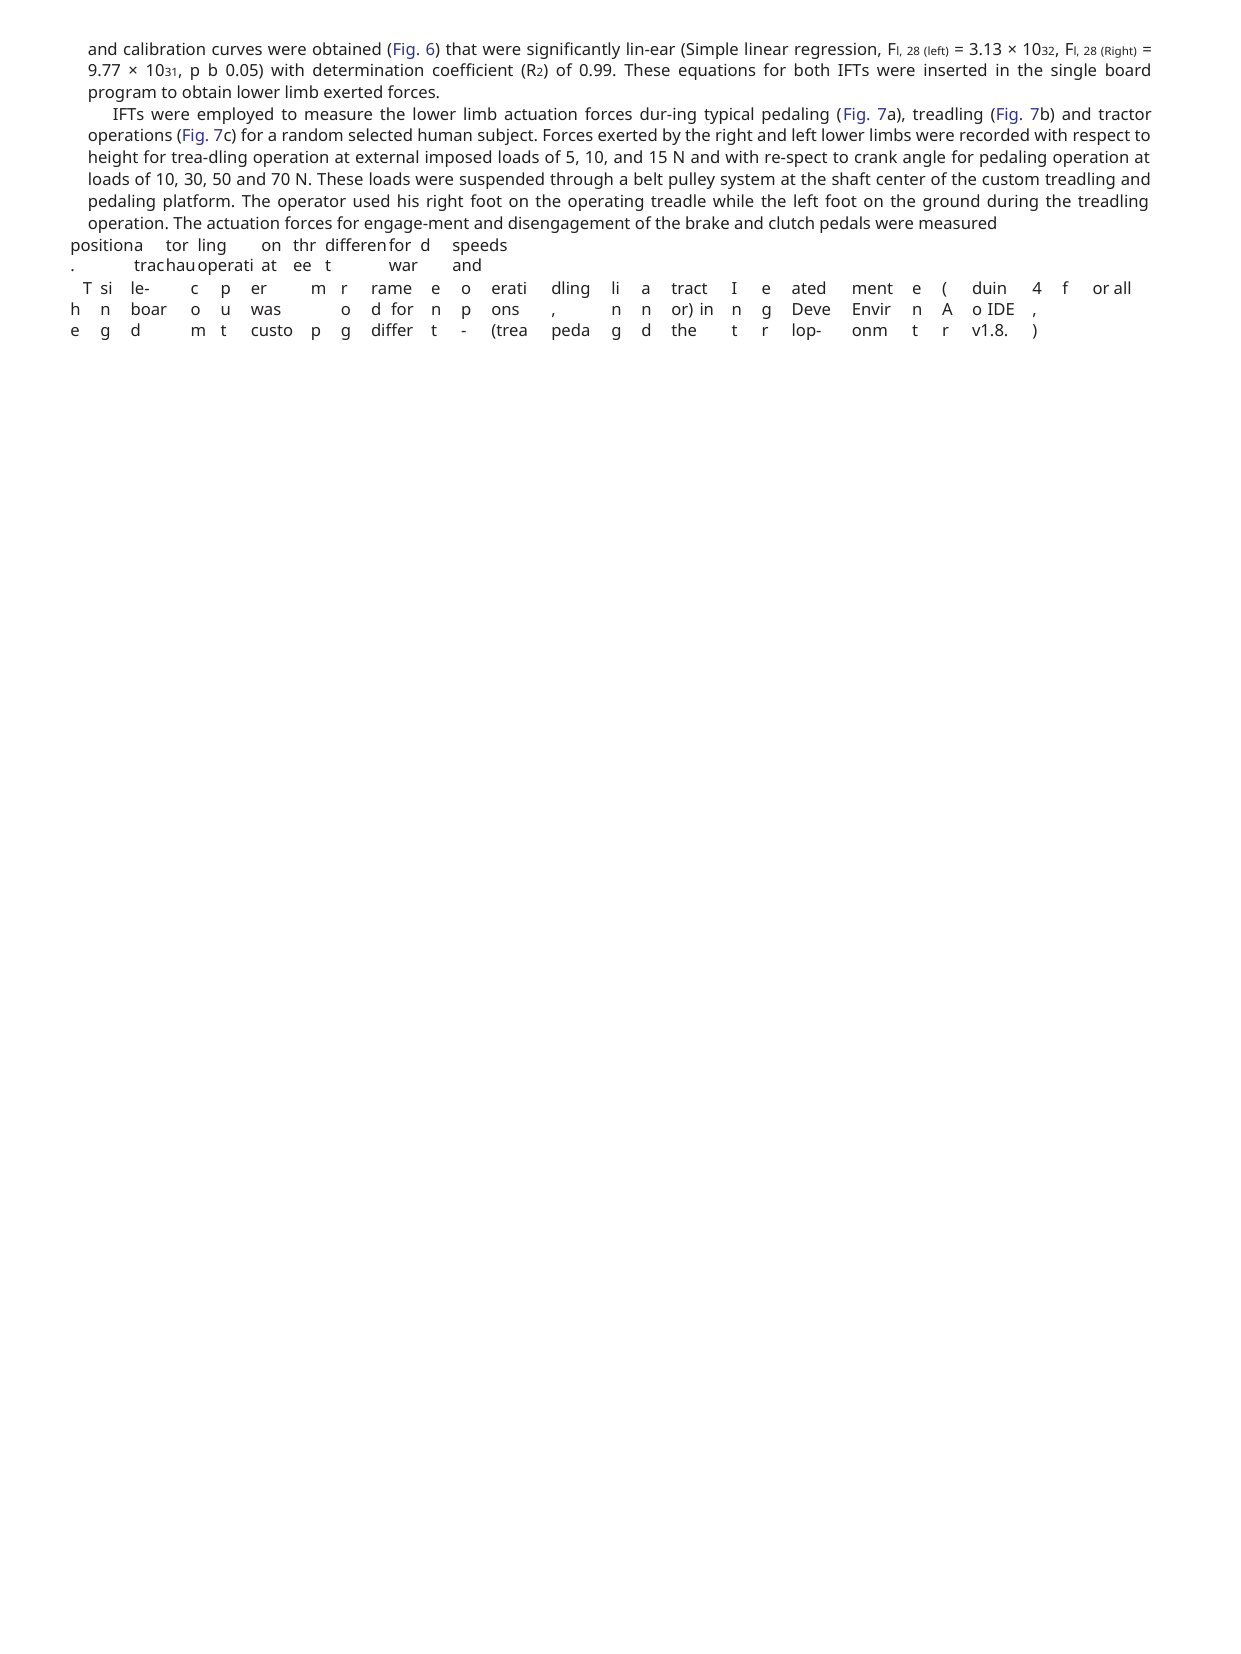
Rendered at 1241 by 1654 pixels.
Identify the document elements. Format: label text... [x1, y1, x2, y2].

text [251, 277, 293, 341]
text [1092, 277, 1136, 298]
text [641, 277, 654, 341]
text IFTs were employed to measure the lower limb actuation forces dur-ing typical pedaling (Fig. 7a), treadling (Fig. 7b) and tractor operations (Fig. 7c) for a random selected human subject. Forces exerted by the right and left lower limbs were recorded with respect to height for trea-dling operation at external imposed loads of 5, 10, and 15 N and with re-spect to crank angle for pedaling operation at loads of 10, 30, 50 and 70 N. These loads were suspended through a belt pulley system at the shaft center of the custom treadling and pedaling platform. The operator used his right foot on the operating treadle while the left foot on the ground during the treadling operation. The actuation forces for engage-ment and disengagement of the brake and clutch pedals were measured [88, 102, 1152, 234]
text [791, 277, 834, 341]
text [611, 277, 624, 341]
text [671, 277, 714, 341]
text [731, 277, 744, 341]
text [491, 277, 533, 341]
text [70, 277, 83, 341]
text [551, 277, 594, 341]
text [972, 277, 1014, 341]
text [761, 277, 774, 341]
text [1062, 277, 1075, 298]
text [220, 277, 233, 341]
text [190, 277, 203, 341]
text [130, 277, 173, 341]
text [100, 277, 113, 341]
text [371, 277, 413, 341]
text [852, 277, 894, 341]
text position. during a tractor hauling operation at three different forward speeds and [70, 235, 516, 276]
text and calibration curves were obtained (Fig. 6) that were significantly lin-ear (Simple linear regression, Fl, 28 (left) = 3.13 × 1032, Fl, 28 (Right) = 9.77 × 1031, p b 0.05) with determination coefficient (R2) of 0.99. These equations for both IFTs were inserted in the single board program to obtain lower limb exerted forces. [88, 38, 1152, 102]
